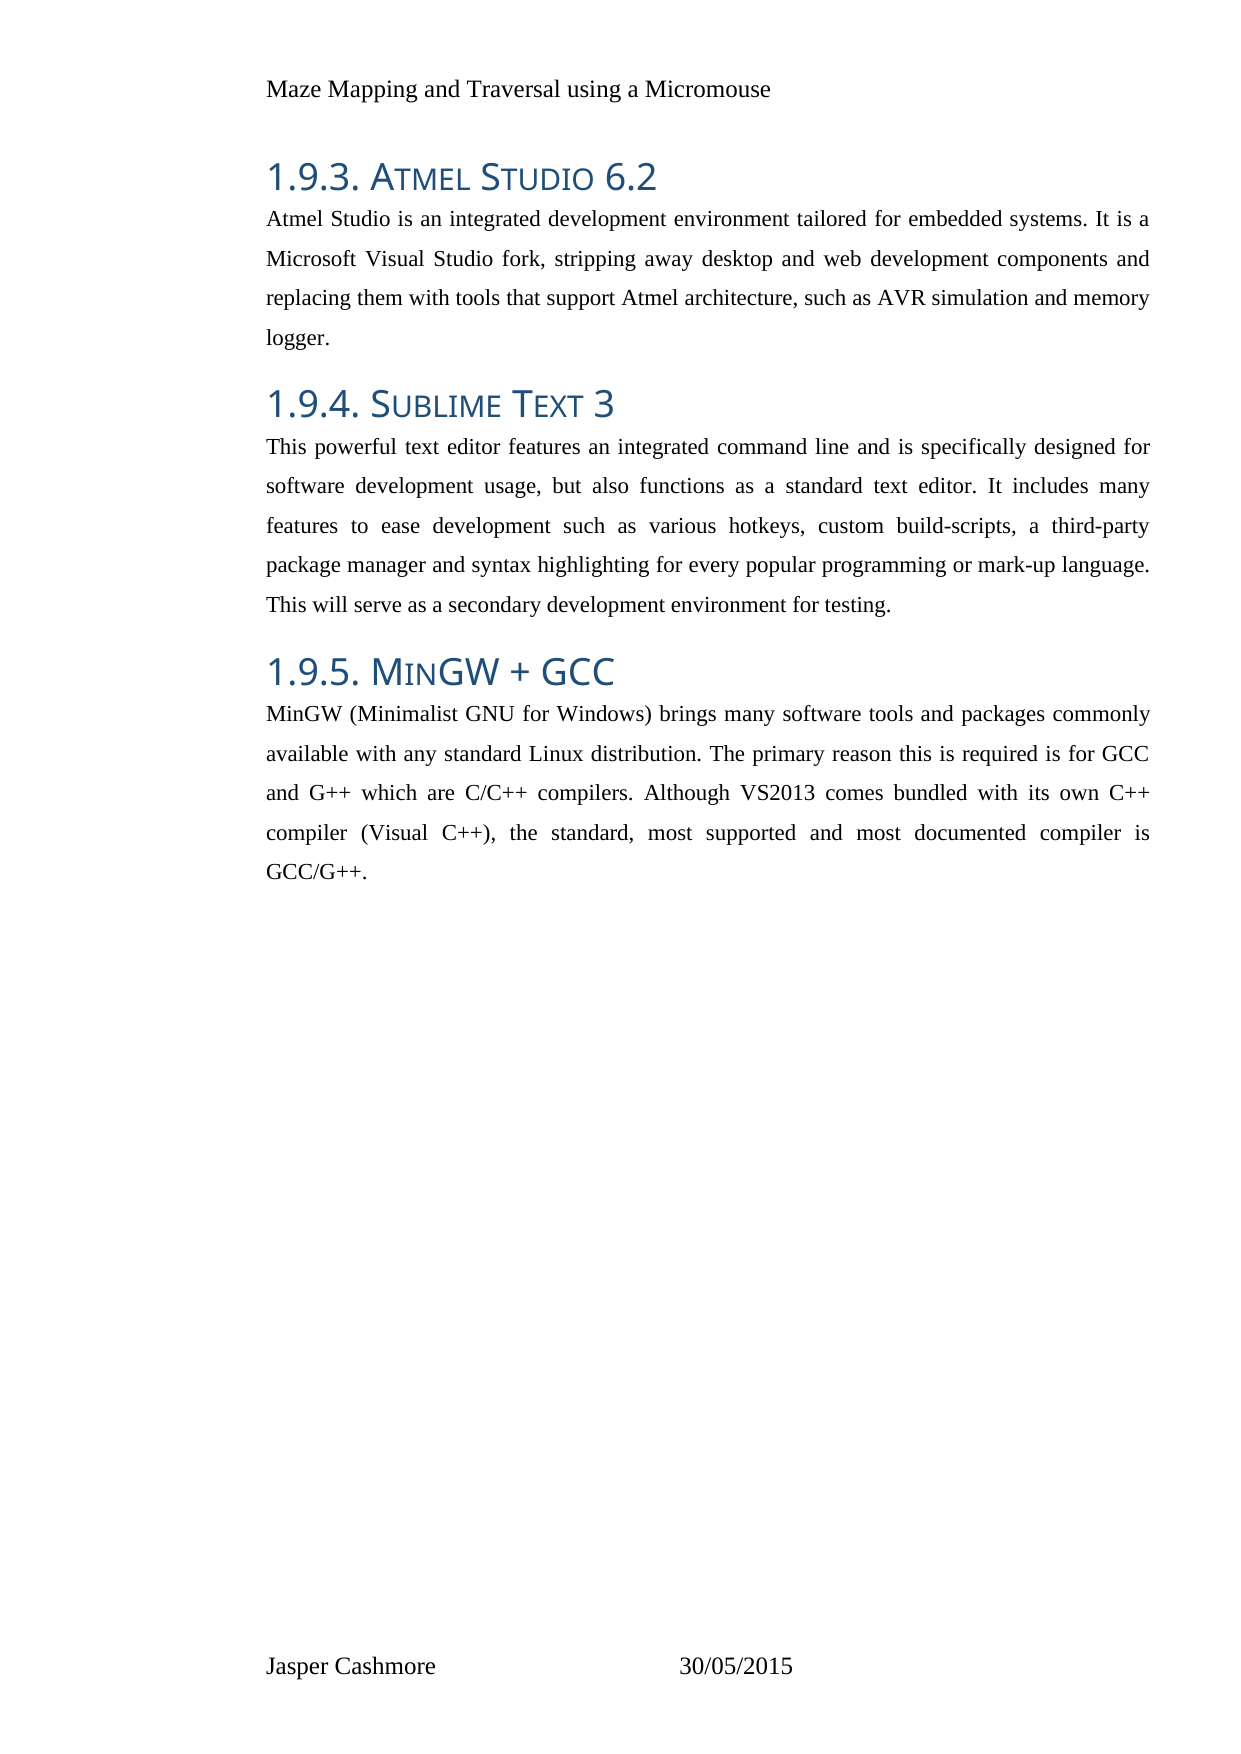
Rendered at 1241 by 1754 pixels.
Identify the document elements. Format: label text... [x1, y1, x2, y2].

subtitle Atmel Studio 6.2 [266, 150, 1152, 201]
subtitle MinGW + GCC [266, 645, 1152, 696]
subtitle Sublime Text 3 [266, 378, 1152, 429]
text MinGW (Minimalist GNU for Windows) brings many software tools and packages commonly available with any standard Linux distribution. The primary reason this is required is for GCC and G++ which are C/C++ compilers. Although VS2013 comes bundled with its own C++ compiler (Visual C++), the standard, most supported and most documented compiler is GCC/G++. [266, 700, 1152, 884]
text Atmel Studio is an integrated development environment tailored for embedded systems. It is a Microsoft Visual Studio fork, stripping away desktop and web development components and replacing them with tools that support Atmel architecture, such as AVR simulation and memory logger. [266, 205, 1152, 350]
text This powerful text editor features an integrated command line and is specifically designed for software development usage, but also functions as a standard text editor. It includes many features to ease development such as various hotkeys, custom build-scripts, a third-party package manager and syntax highlighting for every popular programming or mark-up language. This will serve as a secondary development environment for testing. [266, 433, 1152, 617]
